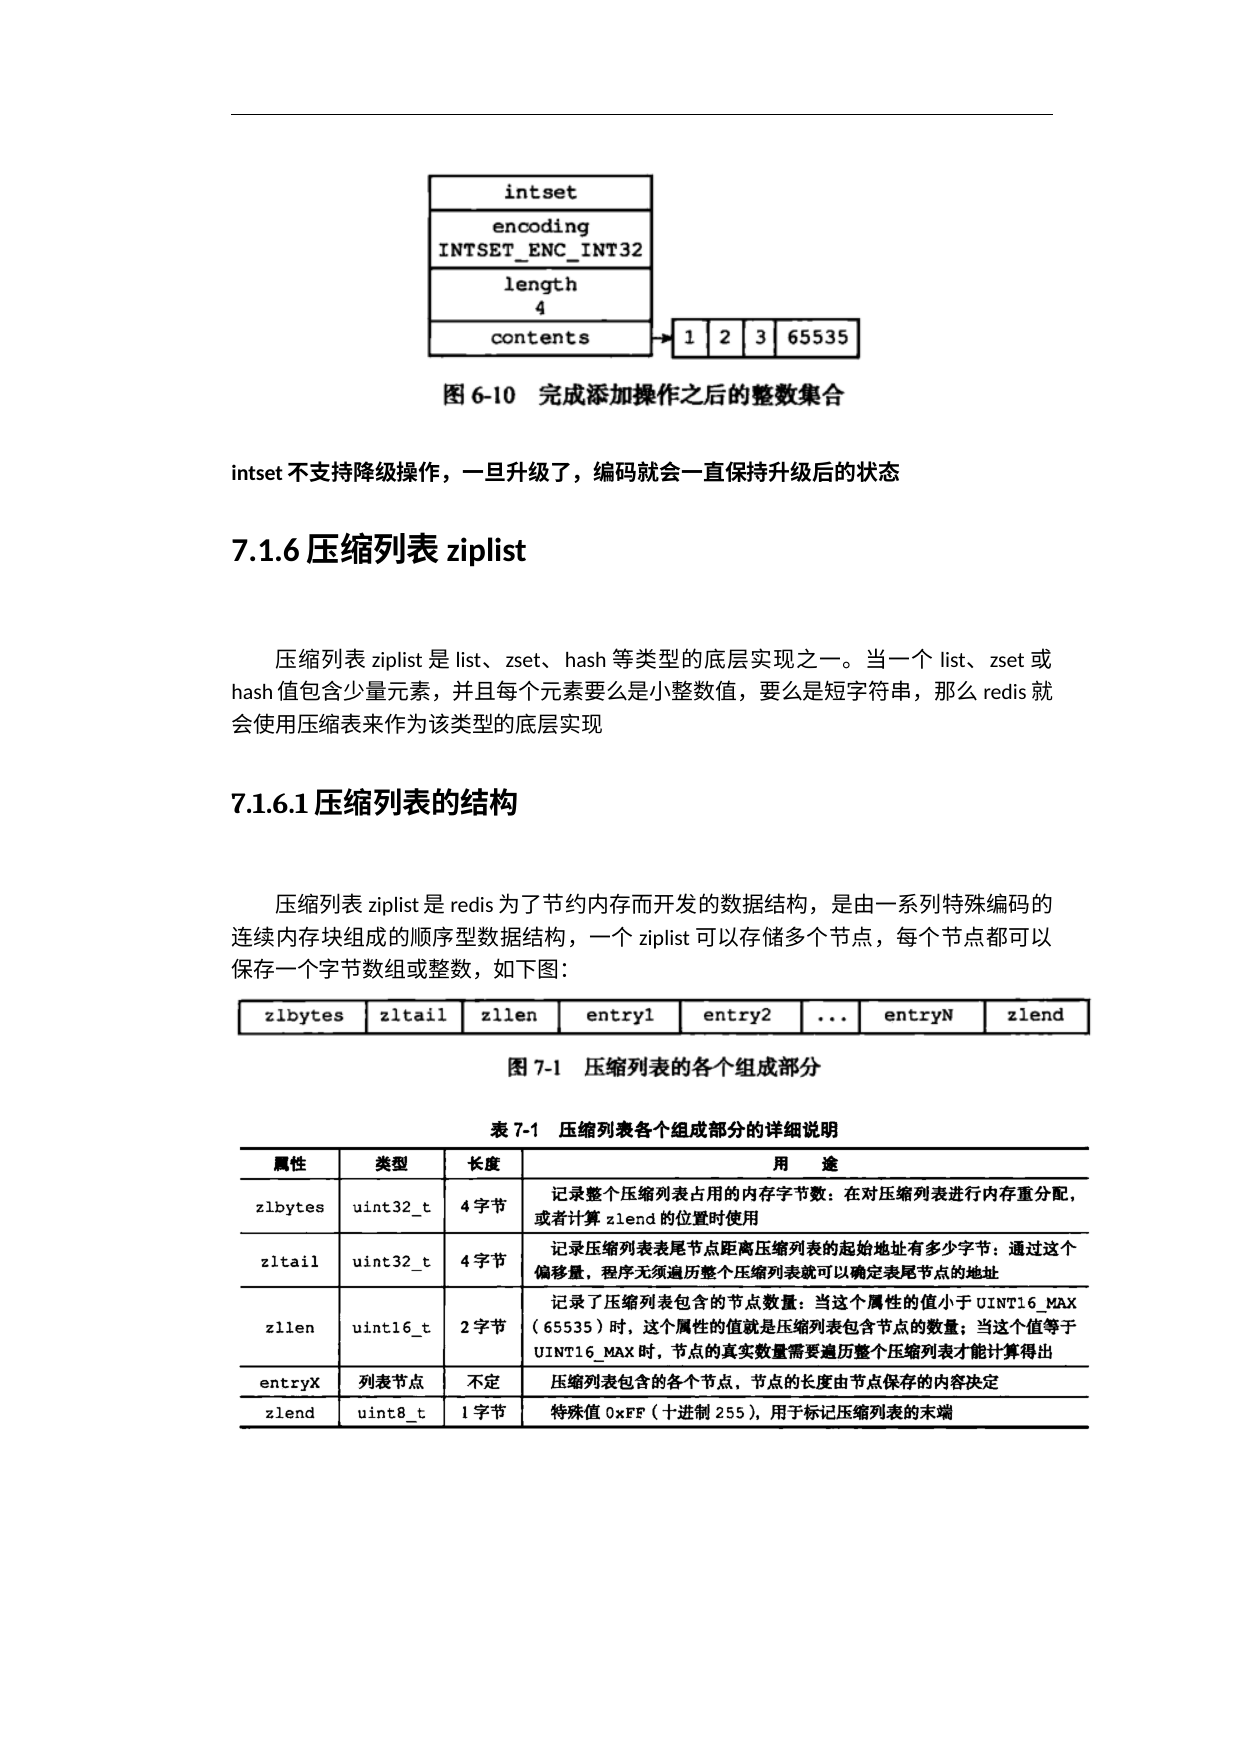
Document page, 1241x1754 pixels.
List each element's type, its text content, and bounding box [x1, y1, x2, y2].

text intset不支持降级操作，一旦升级了，编码就会一直保持升级后的状态 [231, 454, 1053, 487]
text 压缩列表ziplist是redis为了节约内存而开发的数据结构，是由一系列特殊编码的连续内存块组成的顺序型数据结构，一个ziplist可以存储多个节点，每个节点都可以保存一个字节数组或整数，如下图： [231, 887, 1053, 984]
subtitle 7.1.6压缩列表ziplist [231, 514, 1053, 579]
subtitle 7.1.6.1 压缩列表的结构 [231, 768, 1053, 833]
picture [231, 984, 1097, 1085]
picture [231, 1114, 1097, 1436]
text 压缩列表ziplist是list、zset、hash等类型的底层实现之一。当一个list、zset或hash值包含少量元素，并且每个元素要么是小整数值，要么是短字符串，那么redis就会使用压缩表来作为该类型的底层实现 [231, 641, 1053, 739]
picture [415, 162, 869, 415]
